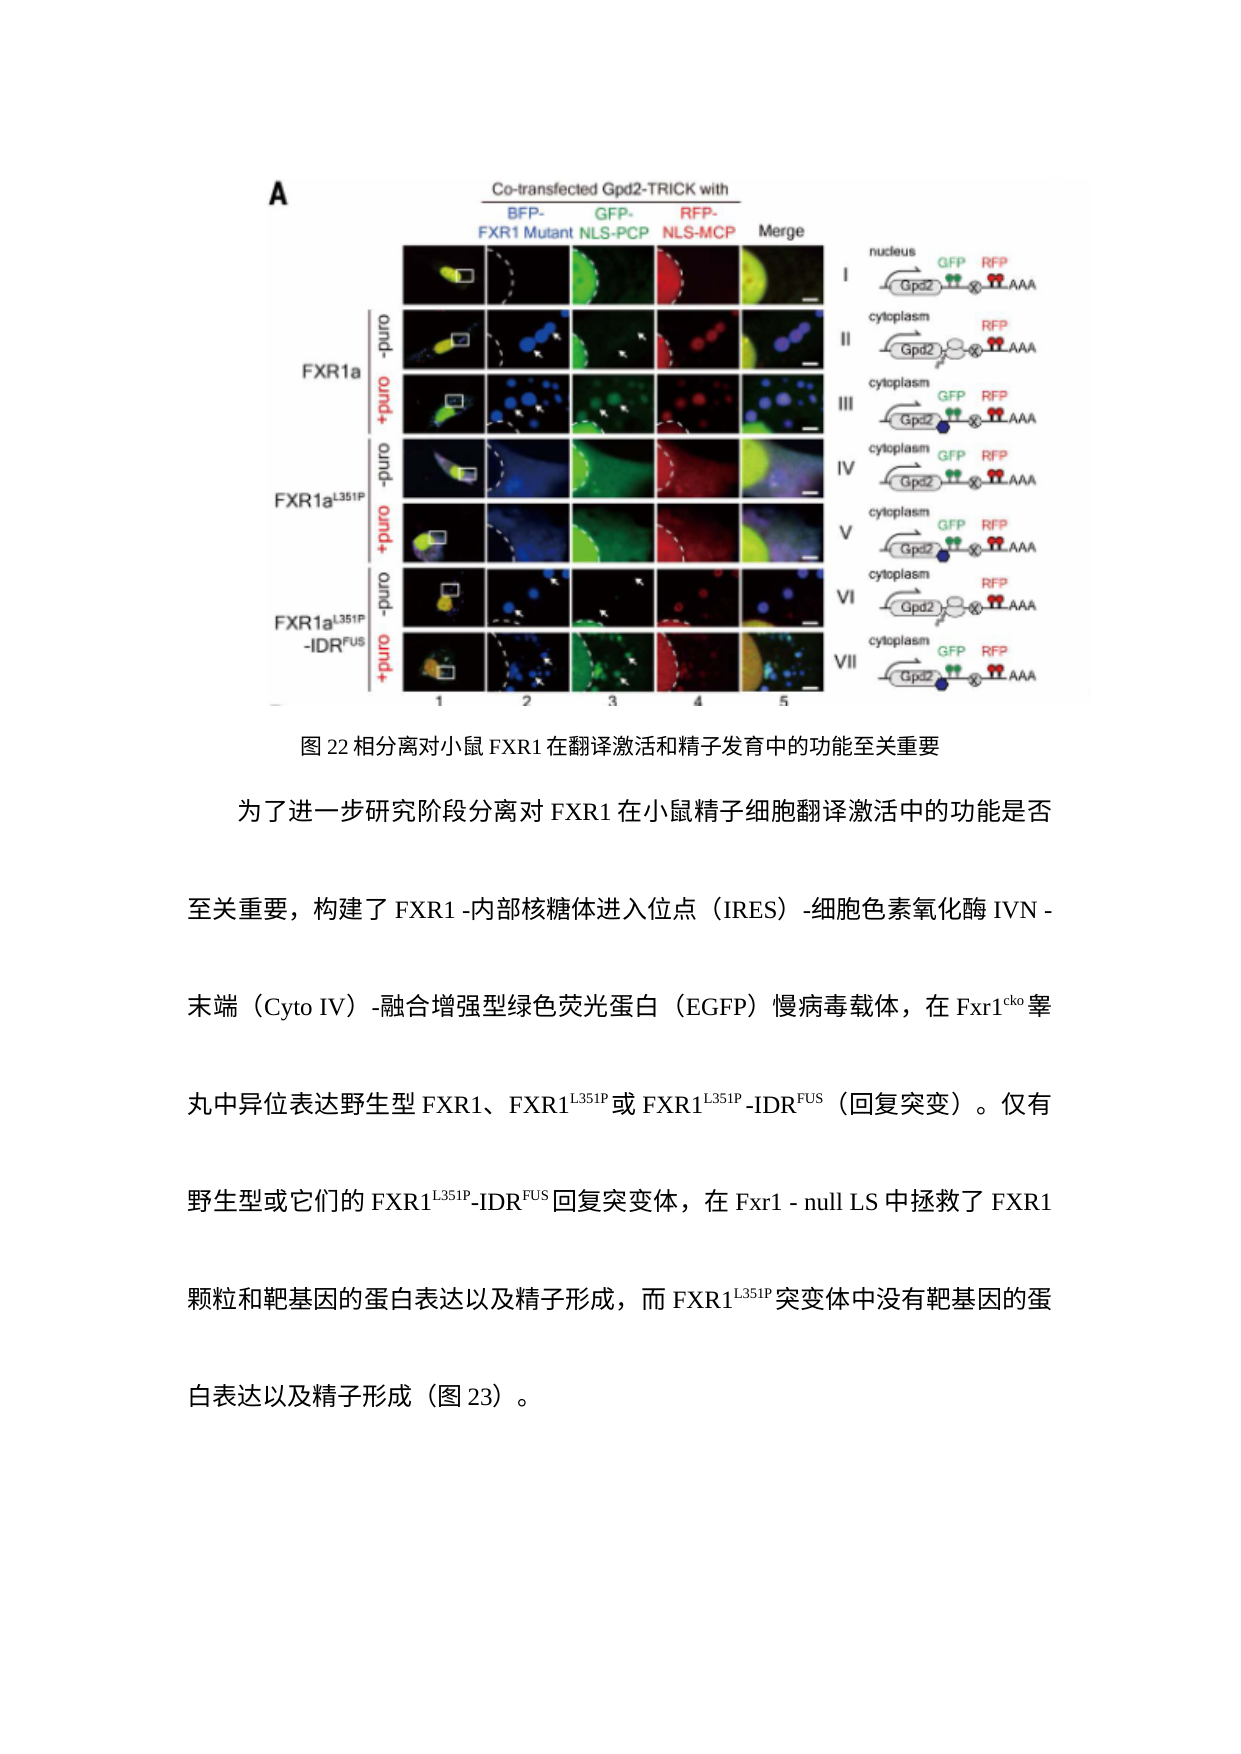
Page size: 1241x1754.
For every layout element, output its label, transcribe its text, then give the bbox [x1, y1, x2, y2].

picture [237, 162, 1091, 706]
text 为了进一步研究阶段分离对FXR1在小鼠精子细胞翻译激活中的功能是否至关重要，构建了FXR1 -内部核糖体进入位点（IRES）-细胞色素氧化酶IVN -末端（Cyto IV）-融合增强型绿色荧光蛋白（EGFP）慢病毒载体，在Fxr1cko睾丸中异位表达野生型FXR1、FXR1L351P或FXR1L351P -IDRFUS（回复突变）。仅有野生型或它们的FXR1L351P-IDRFUS回复突变体，在Fxr1 - null LS中拯救了FXR1颗粒和靶基因的蛋白表达以及精子形成，而FXR1L351P突变体中没有靶基因的蛋白表达以及精子形成（图23）。 [187, 777, 1053, 1427]
text 图 22相分离对小鼠FXR1在翻译激活和精子发育中的功能至关重要 [187, 729, 1053, 761]
